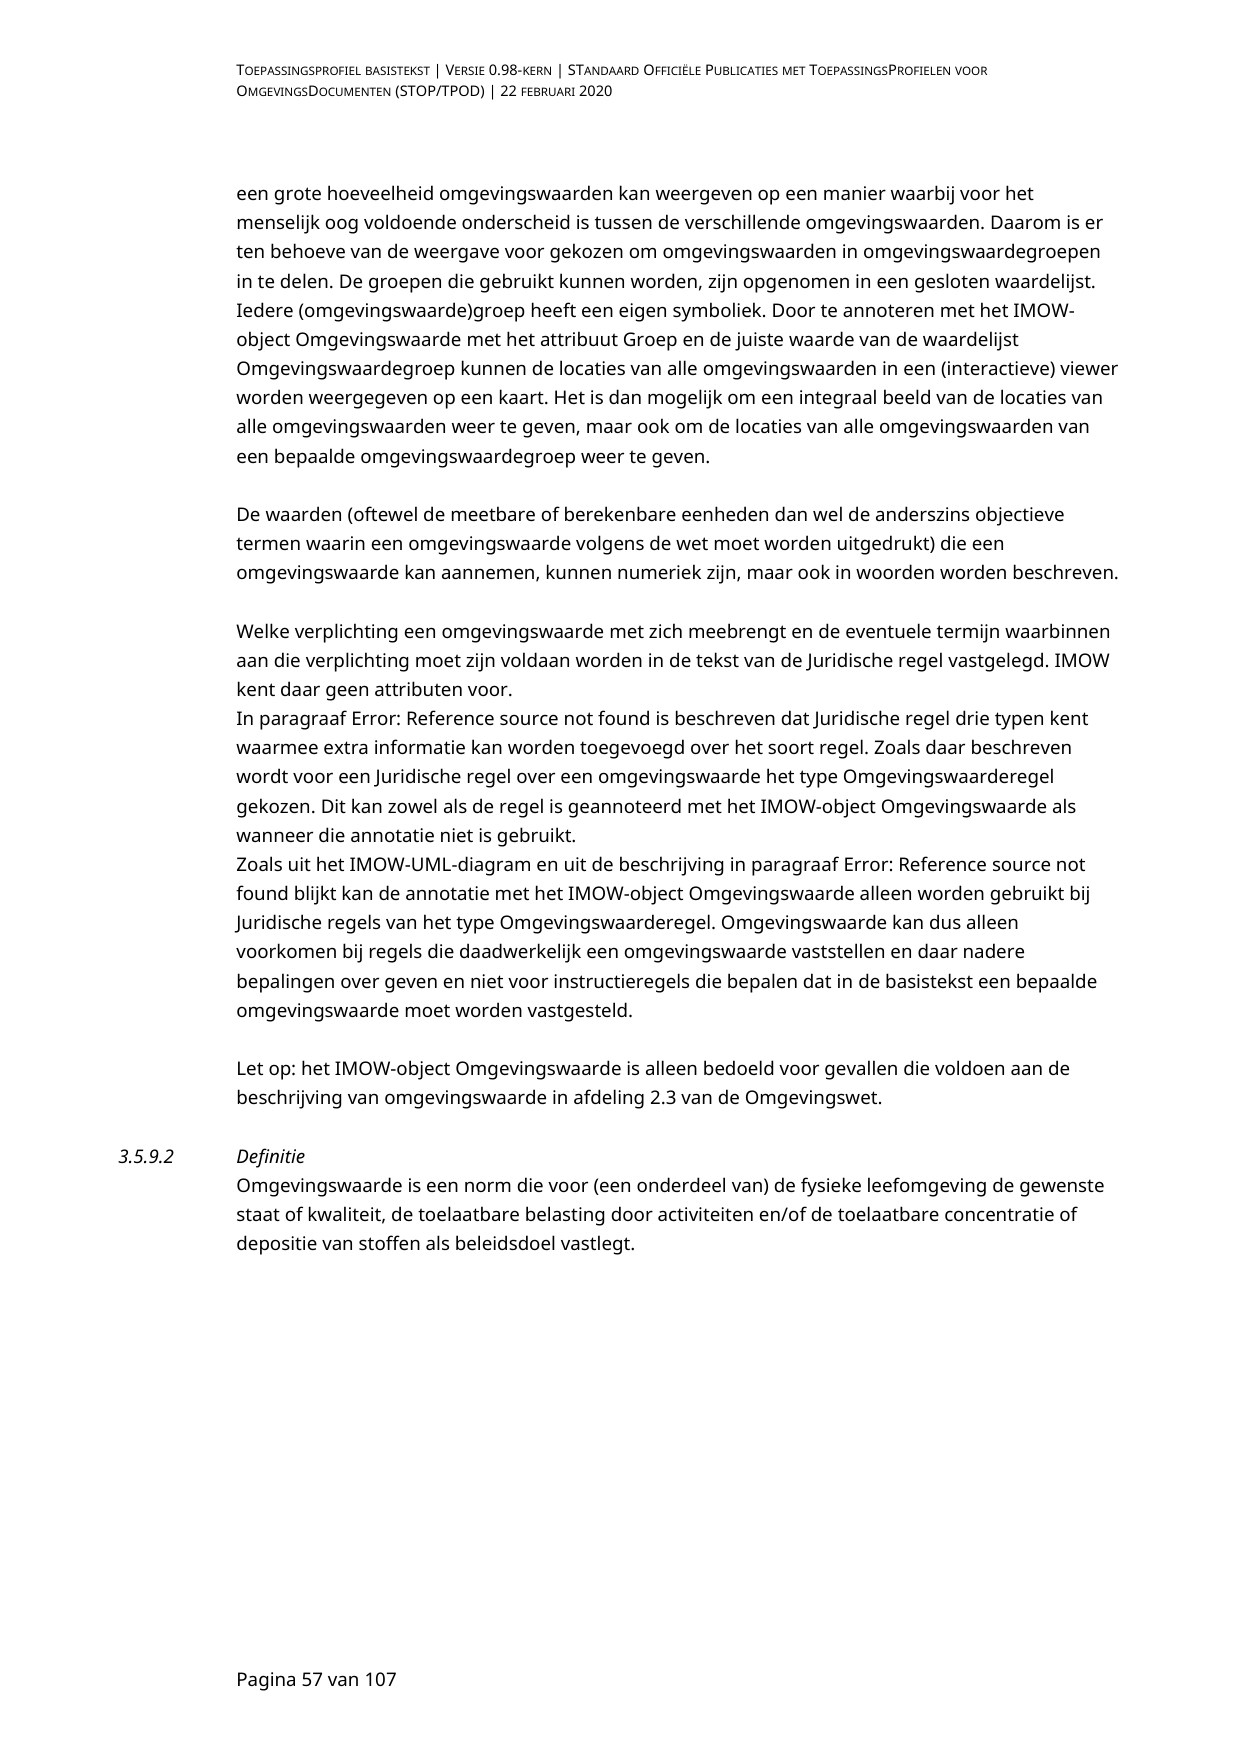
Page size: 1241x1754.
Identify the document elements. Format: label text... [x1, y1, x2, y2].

text Let op: het IMOW-object Omgevingswaarde is alleen bedoeld voor gevallen die voldoen aan de beschrijving van omgevingswaarde in afdeling 2.3 van de Omgevingswet. [236, 1052, 1122, 1111]
text Welke verplichting een omgevingswaarde met zich meebrengt en de eventuele termijn waarbinnen aan die verplichting moet zijn voldaan worden in de tekst van de Juridische regel vastgelegd. IMOW kent daar geen attributen voor. [236, 615, 1122, 702]
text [236, 177, 1122, 469]
text Omgevingswaarde is een norm die voor (een onderdeel van) de fysieke leefomgeving de gewenste staat of kwaliteit, de toelaatbare belasting door activiteiten en/of de toelaatbare concentratie of depositie van stoffen als beleidsdoel vastlegt. [236, 1169, 1122, 1256]
text De waarden (oftewel de meetbare of berekenbare eenheden dan wel de anderszins objectieve termen waarin een omgevingswaarde volgens de wet moet worden uitgedrukt) die een omgevingswaarde kan aannemen, kunnen numeriek zijn, maar ook in woorden worden beschreven. [236, 498, 1122, 586]
subtitle Definitie [118, 1140, 1122, 1169]
